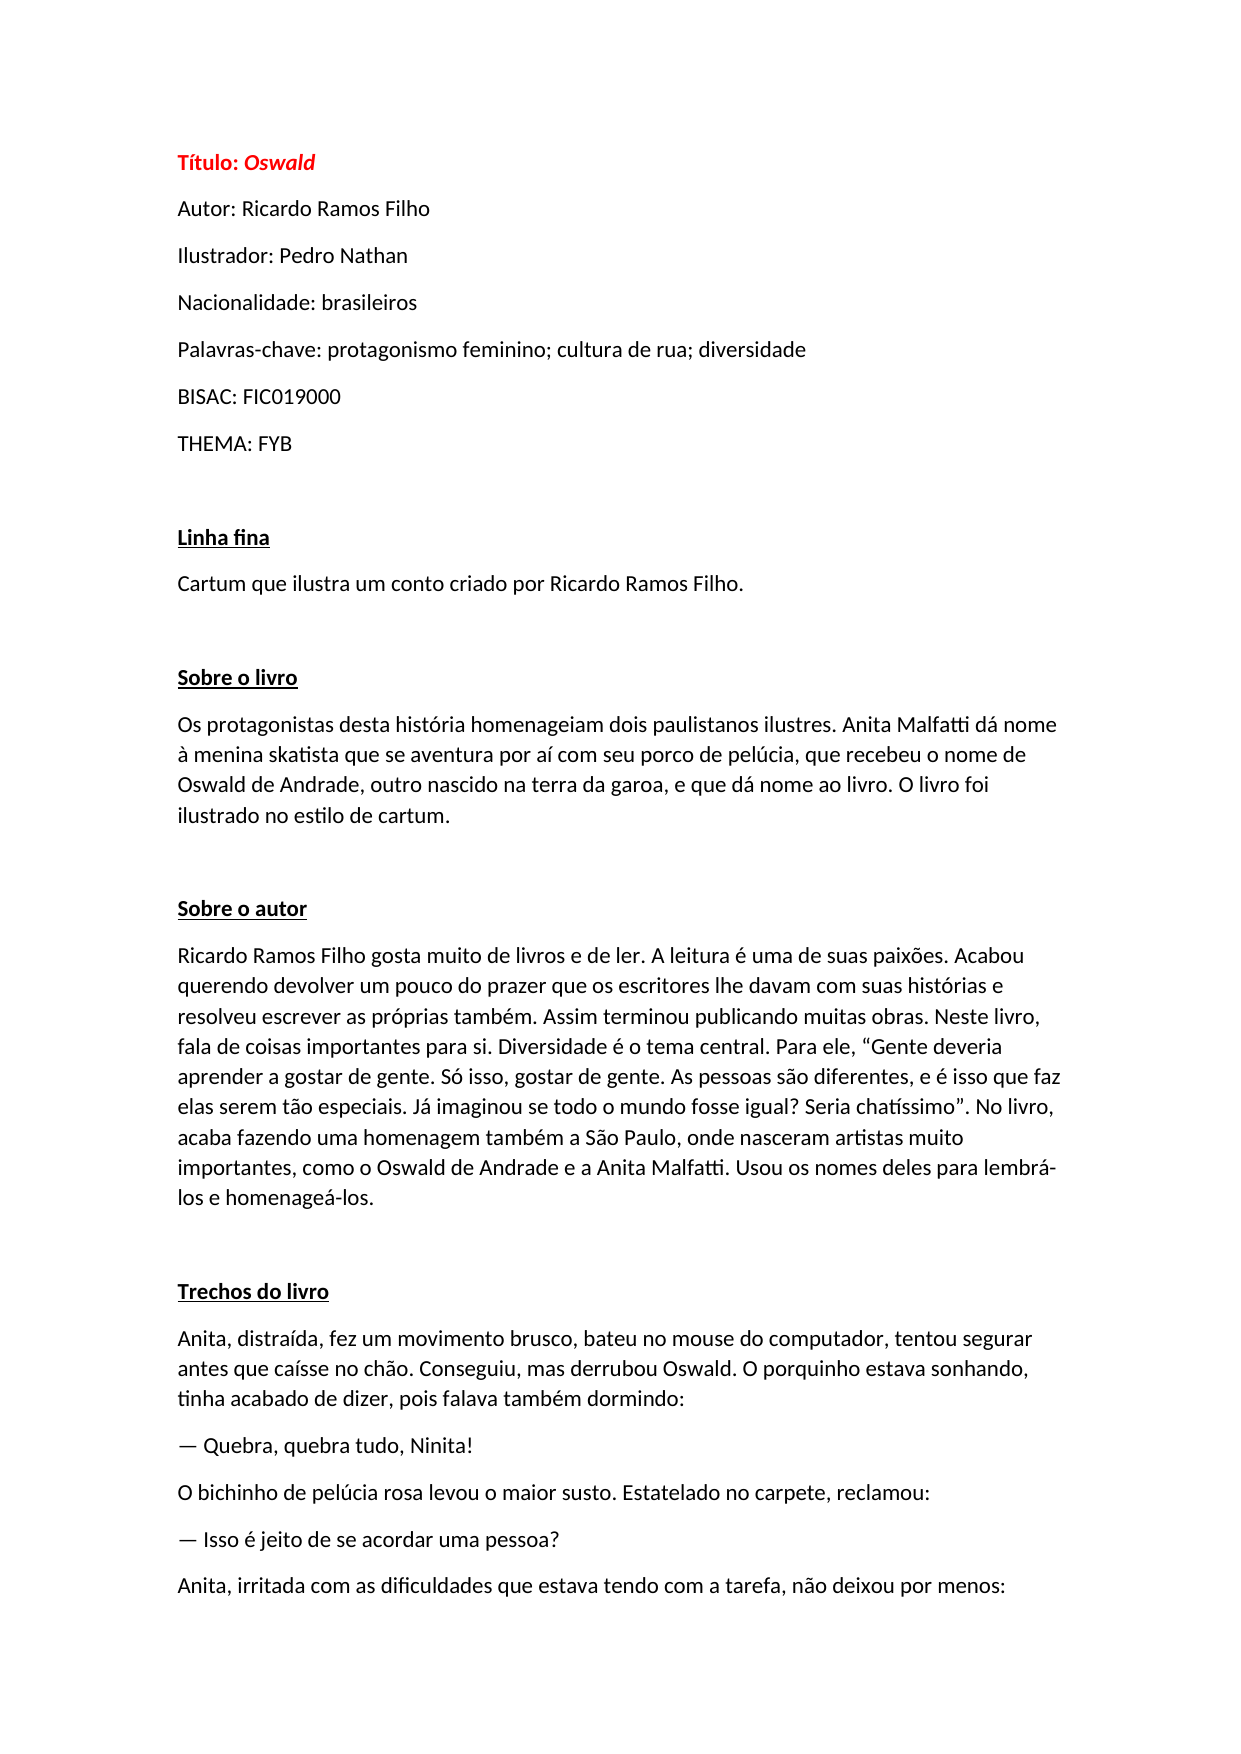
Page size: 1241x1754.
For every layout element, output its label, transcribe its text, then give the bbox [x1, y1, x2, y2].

text Cartum que ilustra um conto criado por Ricardo Ramos Filho. [177, 569, 1063, 597]
text Nacionalidade: brasileiros [177, 288, 1063, 316]
text Título: Oswald [177, 148, 1063, 176]
text Ricardo Ramos Filho gosta muito de livros e de ler. A leitura é uma de suas paixões. Acabou querendo devolver um pouco do prazer que os escritores lhe davam com suas histórias e resolveu escrever as próprias também. Assim terminou publicando muitas obras. Neste livro, fala de coisas importantes para si. Diversidade é o tema central. Para ele, “Gente deveria aprender a gostar de gente. Só isso, gostar de gente. As pessoas são diferentes, e é isso que faz elas serem tão especiais. Já imaginou se todo o mundo fosse igual? Seria chatíssimo”. No livro, acaba fazendo uma homenagem também a São Paulo, onde nasceram artistas muito importantes, como o Oswald de Andrade e a Anita Malfatti. Usou os nomes deles para lembrá-los e homenageá-los. [177, 941, 1063, 1211]
text Linha fina [177, 523, 1063, 551]
text Anita, distraída, fez um movimento brusco, bateu no mouse do computador, tentou segurar antes que caísse no chão. Conseguiu, mas derrubou Oswald. O porquinho estava sonhando, tinha acabado de dizer, pois falava também dormindo: [177, 1324, 1063, 1412]
text Trechos do livro [177, 1277, 1063, 1305]
text — Quebra, quebra tudo, Ninita! [177, 1431, 1063, 1459]
text Os protagonistas desta história homenageiam dois paulistanos ilustres. Anita Malfatti dá nome à menina skatista que se aventura por aí com seu porco de pelúcia, que recebeu o nome de Oswald de Andrade, outro nascido na terra da garoa, e que dá nome ao livro. O livro foi ilustrado no estilo de cartum. [177, 710, 1063, 829]
text Autor: Ricardo Ramos Filho [177, 194, 1063, 222]
text O bichinho de pelúcia rosa levou o maior susto. Estatelado no carpete, reclamou: [177, 1478, 1063, 1506]
text Palavras-chave: protagonismo feminino; cultura de rua; diversidade [177, 335, 1063, 363]
text — Isso é jeito de se acordar uma pessoa? [177, 1525, 1063, 1553]
text BISAC: FIC019000 [177, 382, 1063, 410]
text Sobre o livro [177, 663, 1063, 691]
text THEMA: FYB [177, 429, 1063, 457]
text Ilustrador: Pedro Nathan [177, 241, 1063, 269]
text Sobre o autor [177, 894, 1063, 922]
text Anita, irritada com as dificuldades que estava tendo com a tarefa, não deixou por menos: [177, 1572, 1063, 1599]
